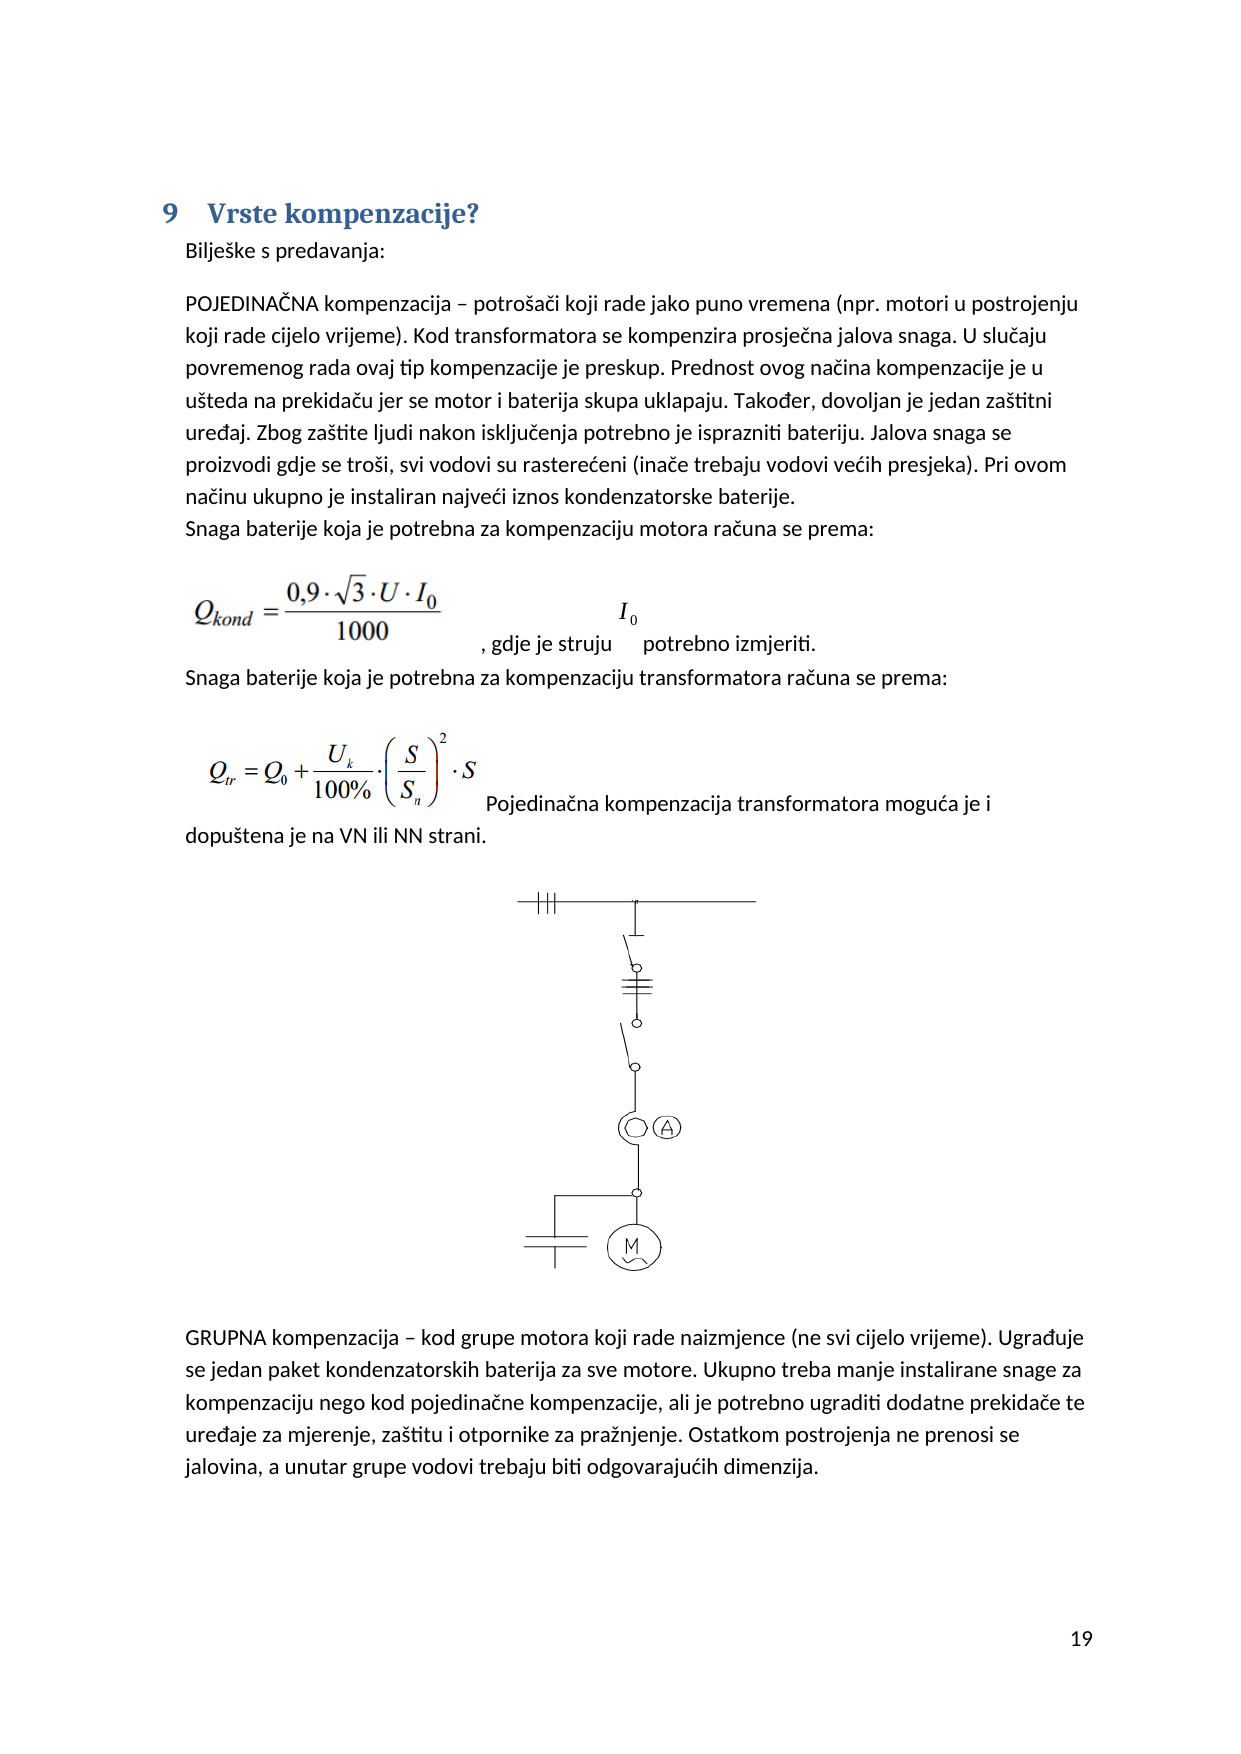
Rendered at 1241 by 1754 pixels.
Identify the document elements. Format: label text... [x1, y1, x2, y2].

text , gdje je struju potrebno izmjeriti. Snaga baterije koja je potrebna za kompenzaciju transformatora računa se prema: [185, 567, 1093, 691]
picture [508, 874, 770, 1299]
picture [185, 716, 481, 812]
subtitle Vrste kompenzacije? [162, 198, 1093, 231]
text Bilješke s predavanja: [185, 236, 1093, 264]
text POJEDINAČNA kompenzacija – potrošači koji rade jako puno vremena (npr. motori u postrojenju koji rade cijelo vrijeme). Kod transformatora se kompenzira prosječna jalova snaga. U slučaju povremenog rada ovaj tip kompenzacije je preskup. Prednost ovog načina kompenzacije je u ušteda na prekidaču jer se motor i baterija skupa uklapaju. Također, dovoljan je jedan zaštitni uređaj. Zbog zaštite ljudi nakon isključenja potrebno je isprazniti bateriju. Jalova snaga se proizvodi gdje se troši, svi vodovi su rasterećeni (inače trebaju vodovi većih presjeka). Pri ovom načinu ukupno je instaliran najveći iznos kondenzatorske baterije. Snaga baterije koja je potrebna za kompenzaciju motora računa se prema: [185, 289, 1093, 542]
picture [185, 567, 481, 652]
text GRUPNA kompenzacija – kod grupe motora koji rade naizmjence (ne svi cijelo vrijeme). Ugrađuje se jedan paket kondenzatorskih baterija za sve motore. Ukupno treba manje instalirane snage za kompenzaciju nego kod pojedinačne kompenzacije, ali je potrebno ugraditi dodatne prekidače te uređaje za mjerenje, zaštitu i otpornike za pražnjenje. Ostatkom postrojenja ne prenosi se jalovina, a unutar grupe vodovi trebaju biti odgovarajućih dimenzija. [185, 1323, 1093, 1480]
text Pojedinačna kompenzacija transformatora moguća je i dopuštena je na VN ili NN strani. [185, 716, 1093, 849]
